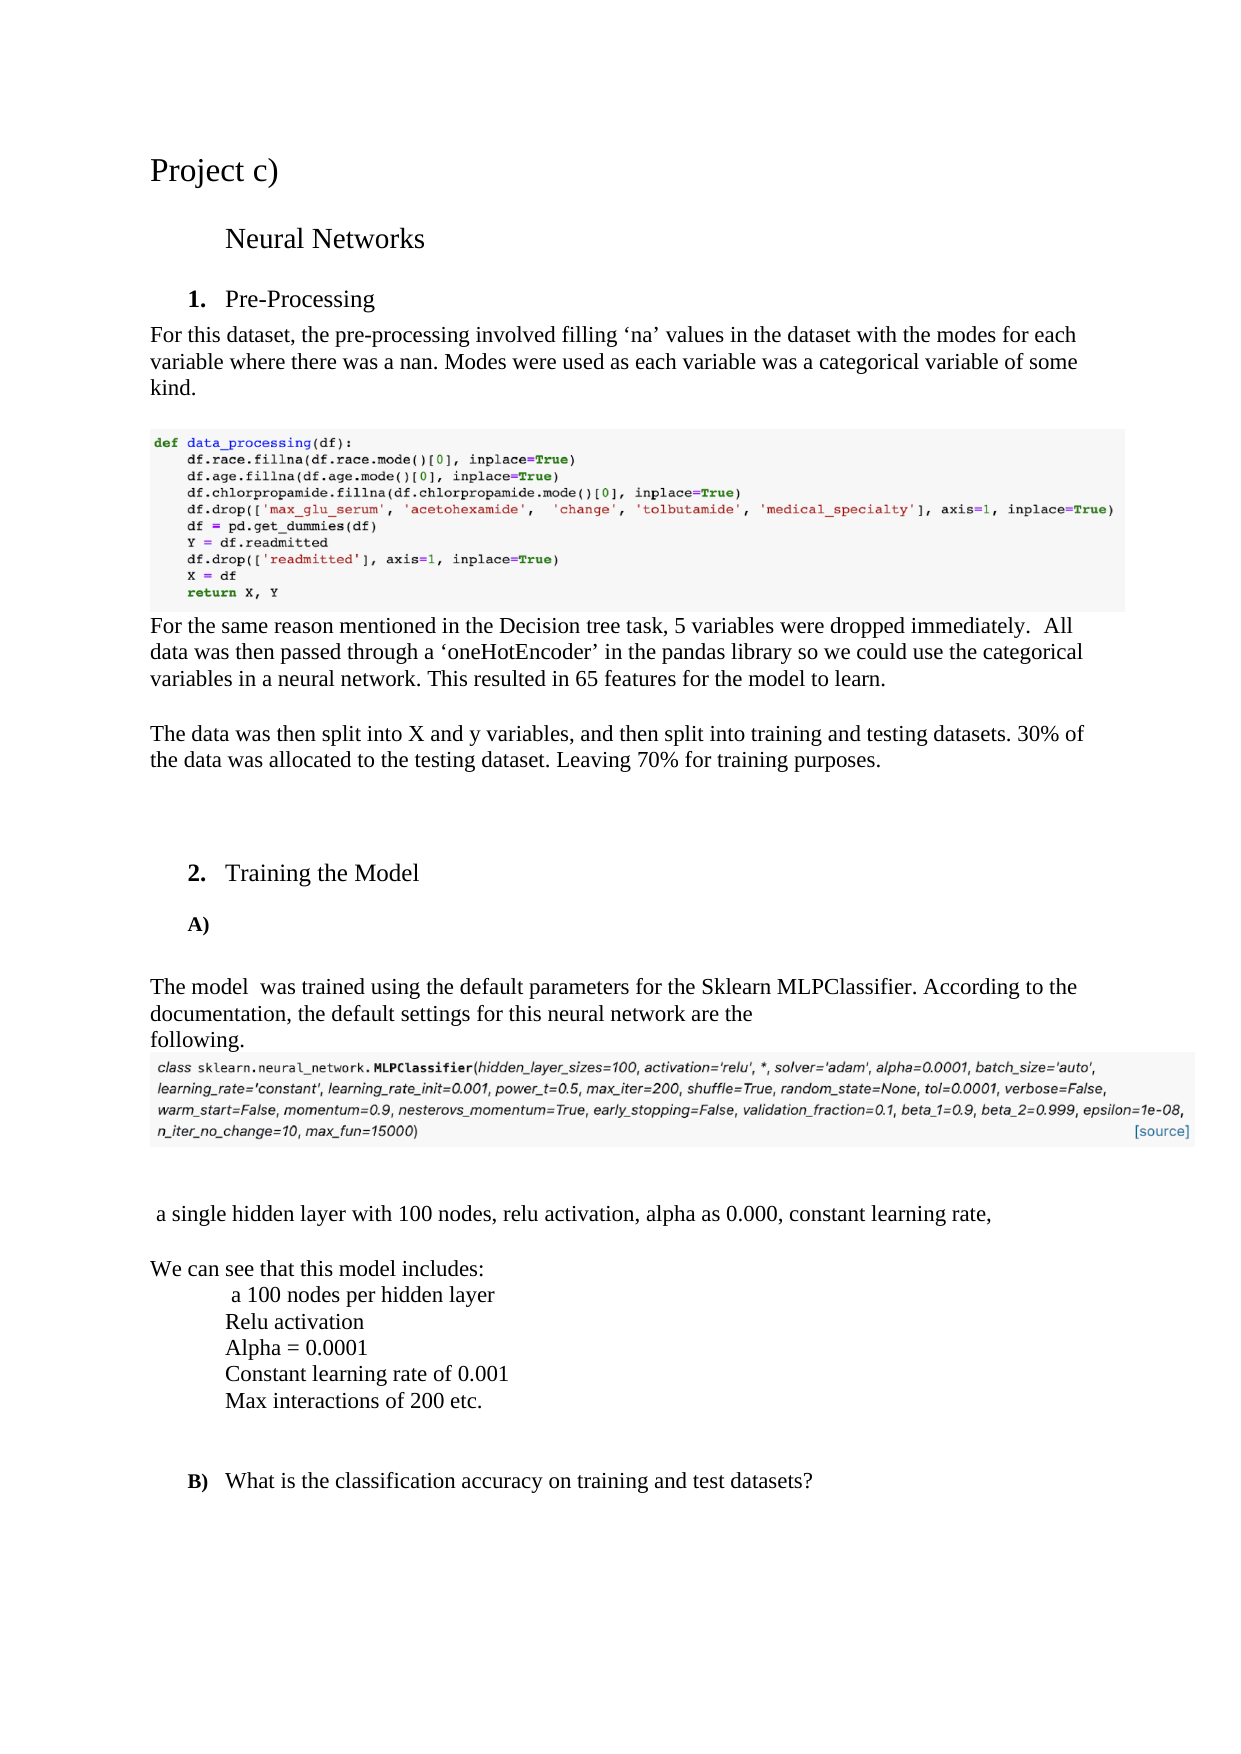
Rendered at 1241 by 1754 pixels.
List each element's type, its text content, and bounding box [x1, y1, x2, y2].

text The data was then split into X and y variables, and then split into training and testing datasets. 30% of the data was allocated to the testing dataset. Leaving 70% for training purposes. [150, 720, 1090, 773]
list Pre-Processing [187, 284, 1090, 313]
picture [150, 429, 1125, 612]
text For this dataset, the pre-processing involved filling ‘na’ values in the dataset with the modes for each variable where there was a nan. Modes were used as each variable was a categorical variable of some kind. [150, 321, 1090, 401]
picture [150, 1052, 1196, 1147]
text a single hidden layer with 100 nodes, relu activation, alpha as 0.000, constant learning rate, [150, 1200, 1090, 1226]
text The model was trained using the default parameters for the Sklearn MLPClassifier. According to the documentation, the default settings for this neural network are the following. [150, 973, 1090, 1052]
text Project c) [150, 150, 1090, 188]
text Relu activation [150, 1308, 1090, 1334]
text Neural Networks [150, 222, 1090, 255]
list Training the Model [187, 858, 1090, 887]
list What is the classification accuracy on training and test datasets? [187, 1467, 1090, 1493]
text We can see that this model includes: [150, 1255, 1090, 1281]
text Constant learning rate of 0.001 [150, 1361, 1090, 1387]
text Alpha = 0.0001 [150, 1334, 1090, 1361]
text Max interactions of 200 etc. [150, 1387, 1090, 1413]
text For the same reason mentioned in the Decision tree task, 5 variables were dropped immediately. All data was then passed through a ‘oneHotEncoder’ in the pandas library so we could use the categorical variables in a neural network. This resulted in 65 features for the model to learn. [150, 612, 1090, 691]
text a 100 nodes per hidden layer [150, 1281, 1090, 1308]
